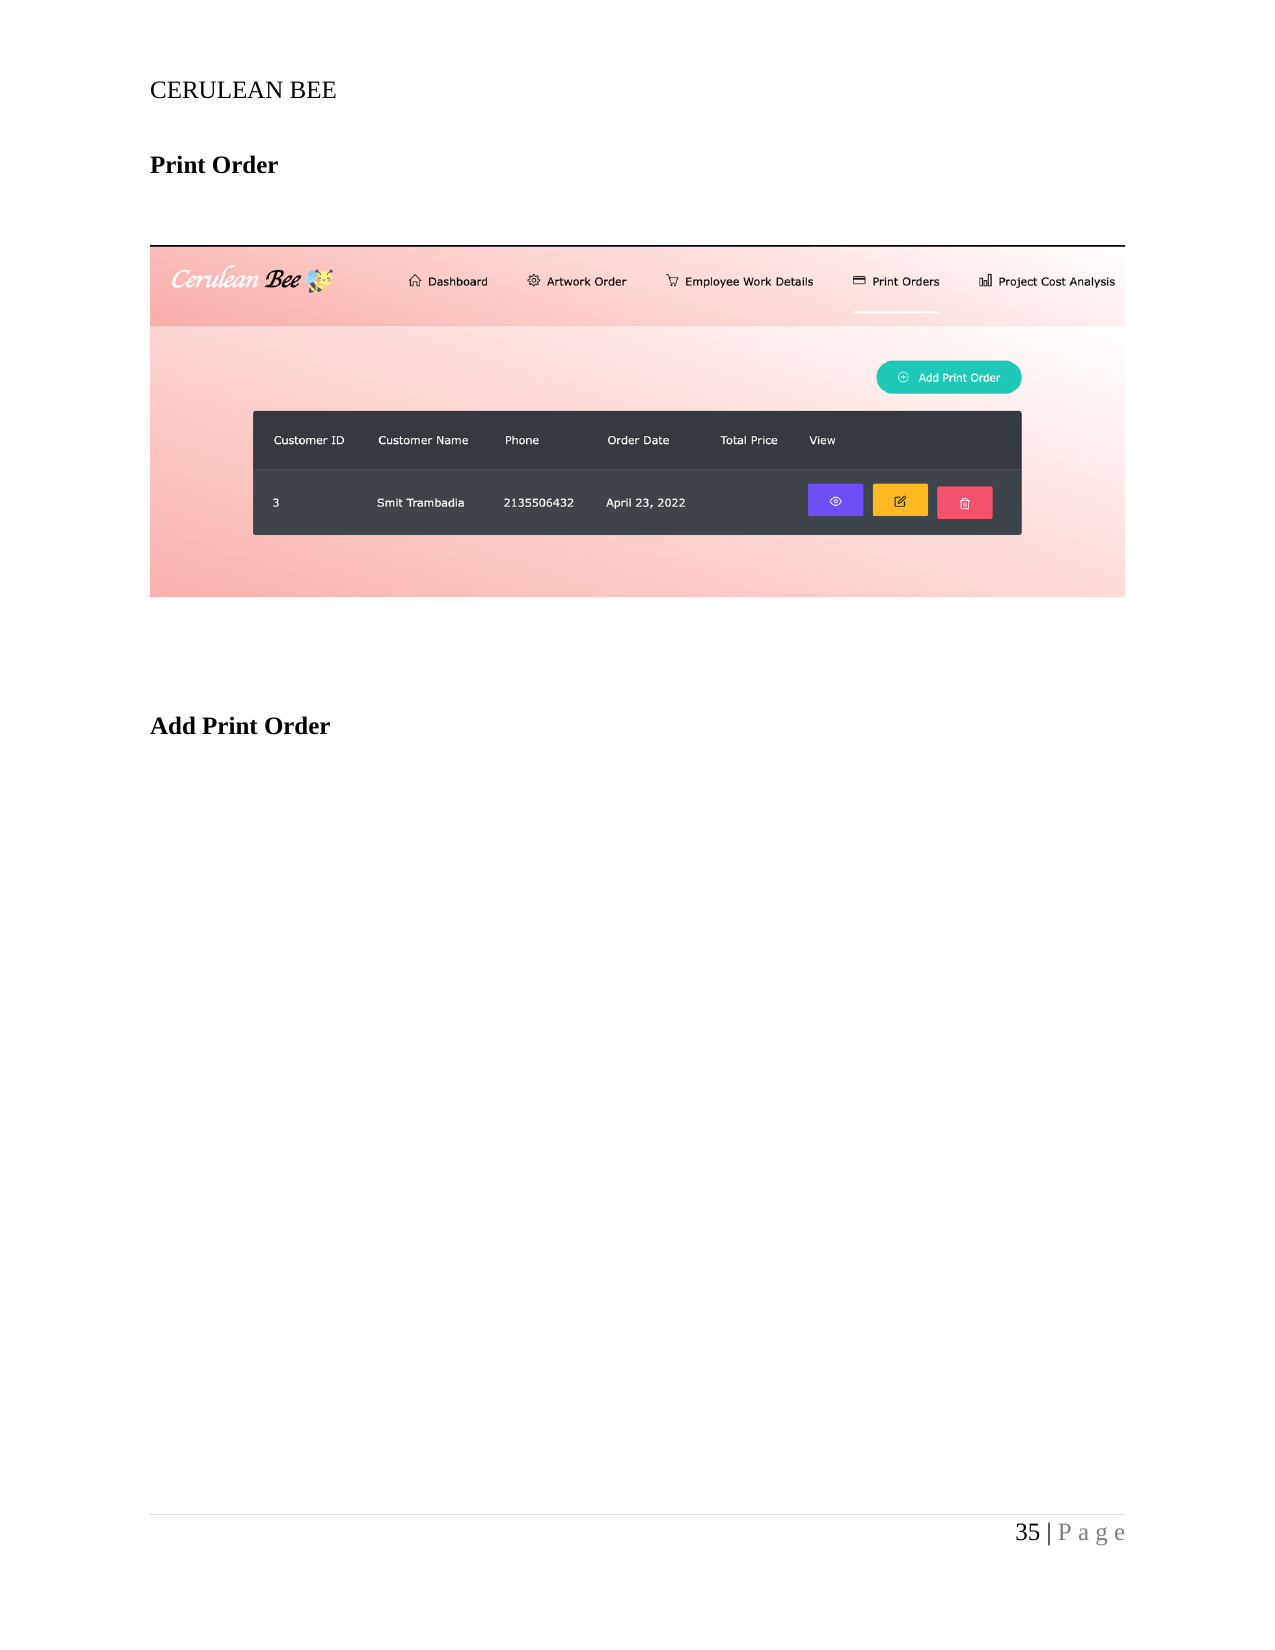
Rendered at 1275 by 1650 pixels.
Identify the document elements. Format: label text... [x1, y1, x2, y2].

text Add Print Order [150, 711, 1125, 740]
picture [150, 245, 1125, 597]
text Print Order [150, 150, 1125, 179]
